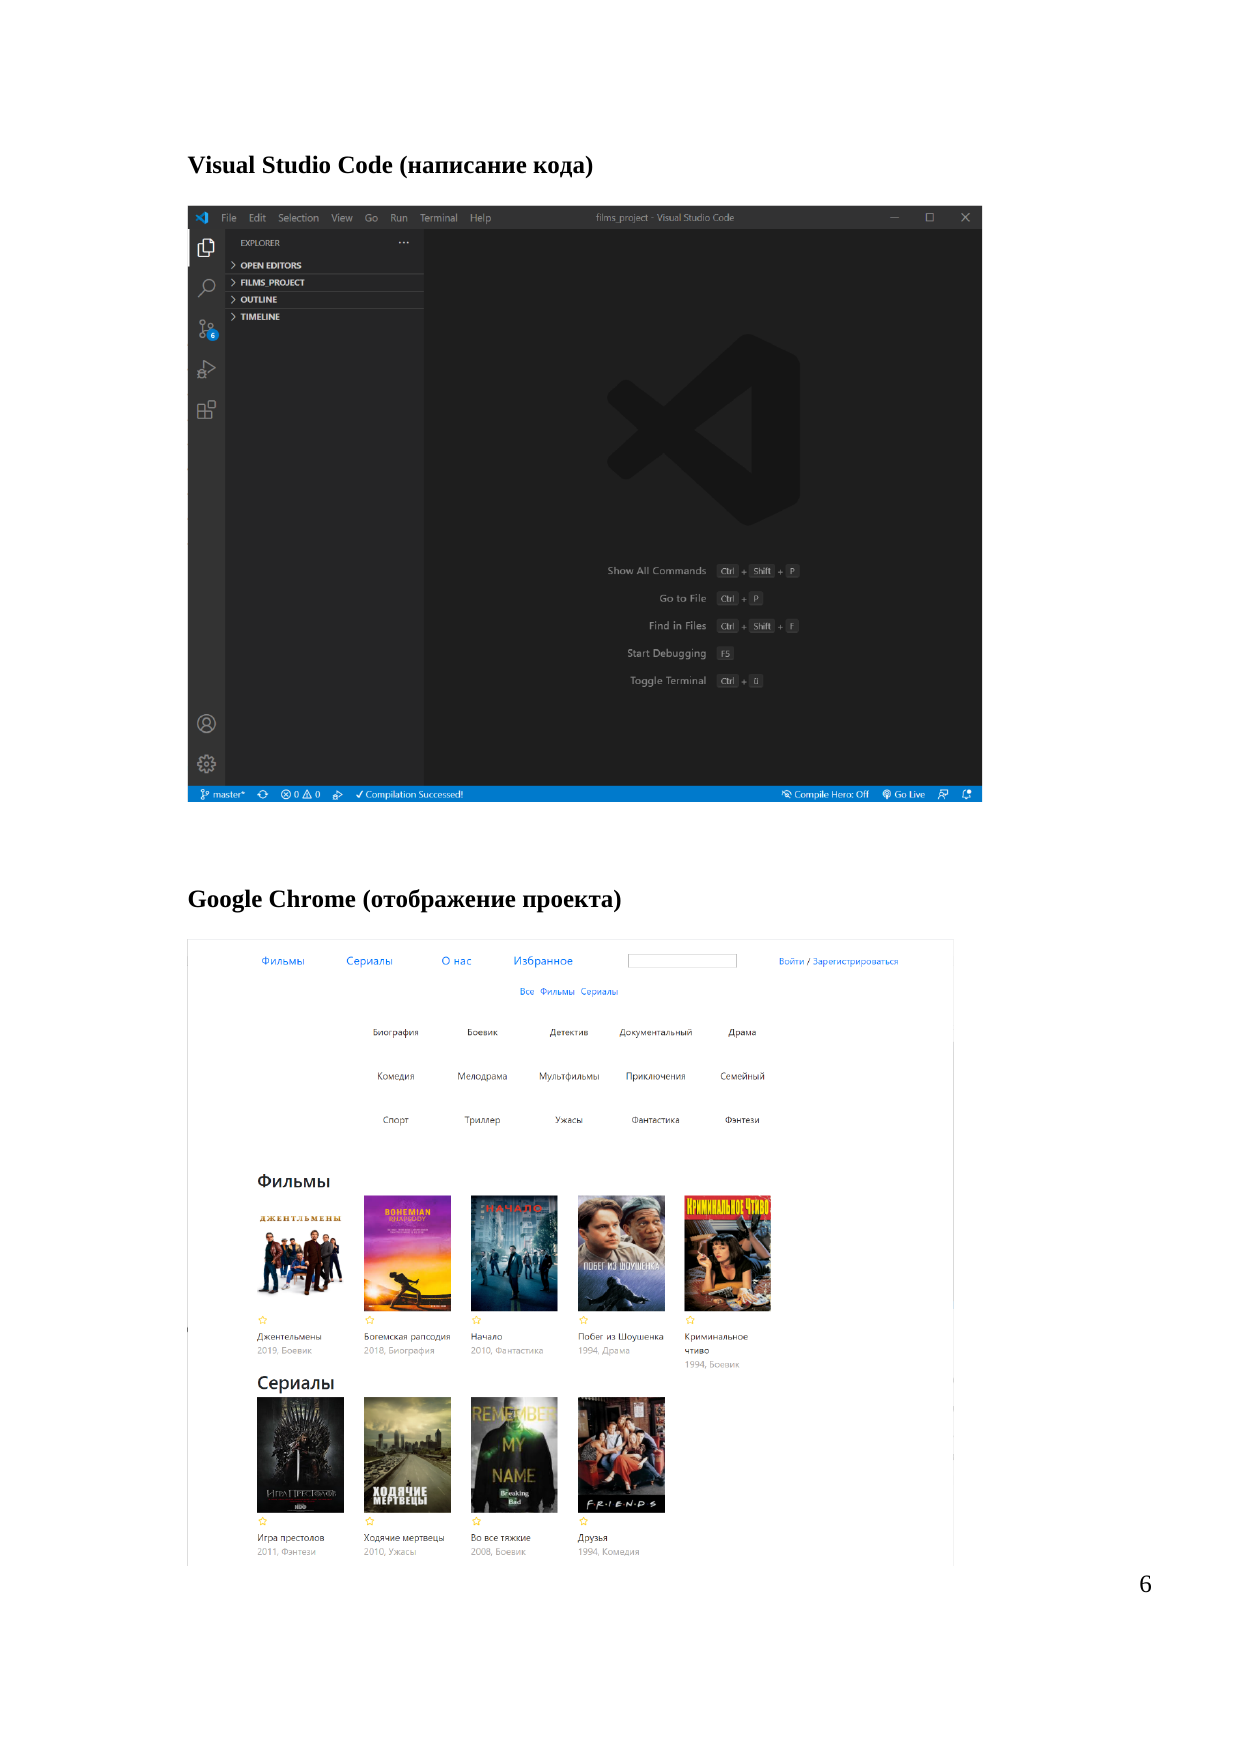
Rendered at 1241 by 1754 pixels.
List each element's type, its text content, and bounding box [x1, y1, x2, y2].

text Google Chrome (отображение проекта) [187, 884, 1152, 913]
text Visual Studio Code (написание кода) [187, 150, 1152, 179]
picture [187, 205, 983, 802]
picture [187, 939, 954, 1566]
